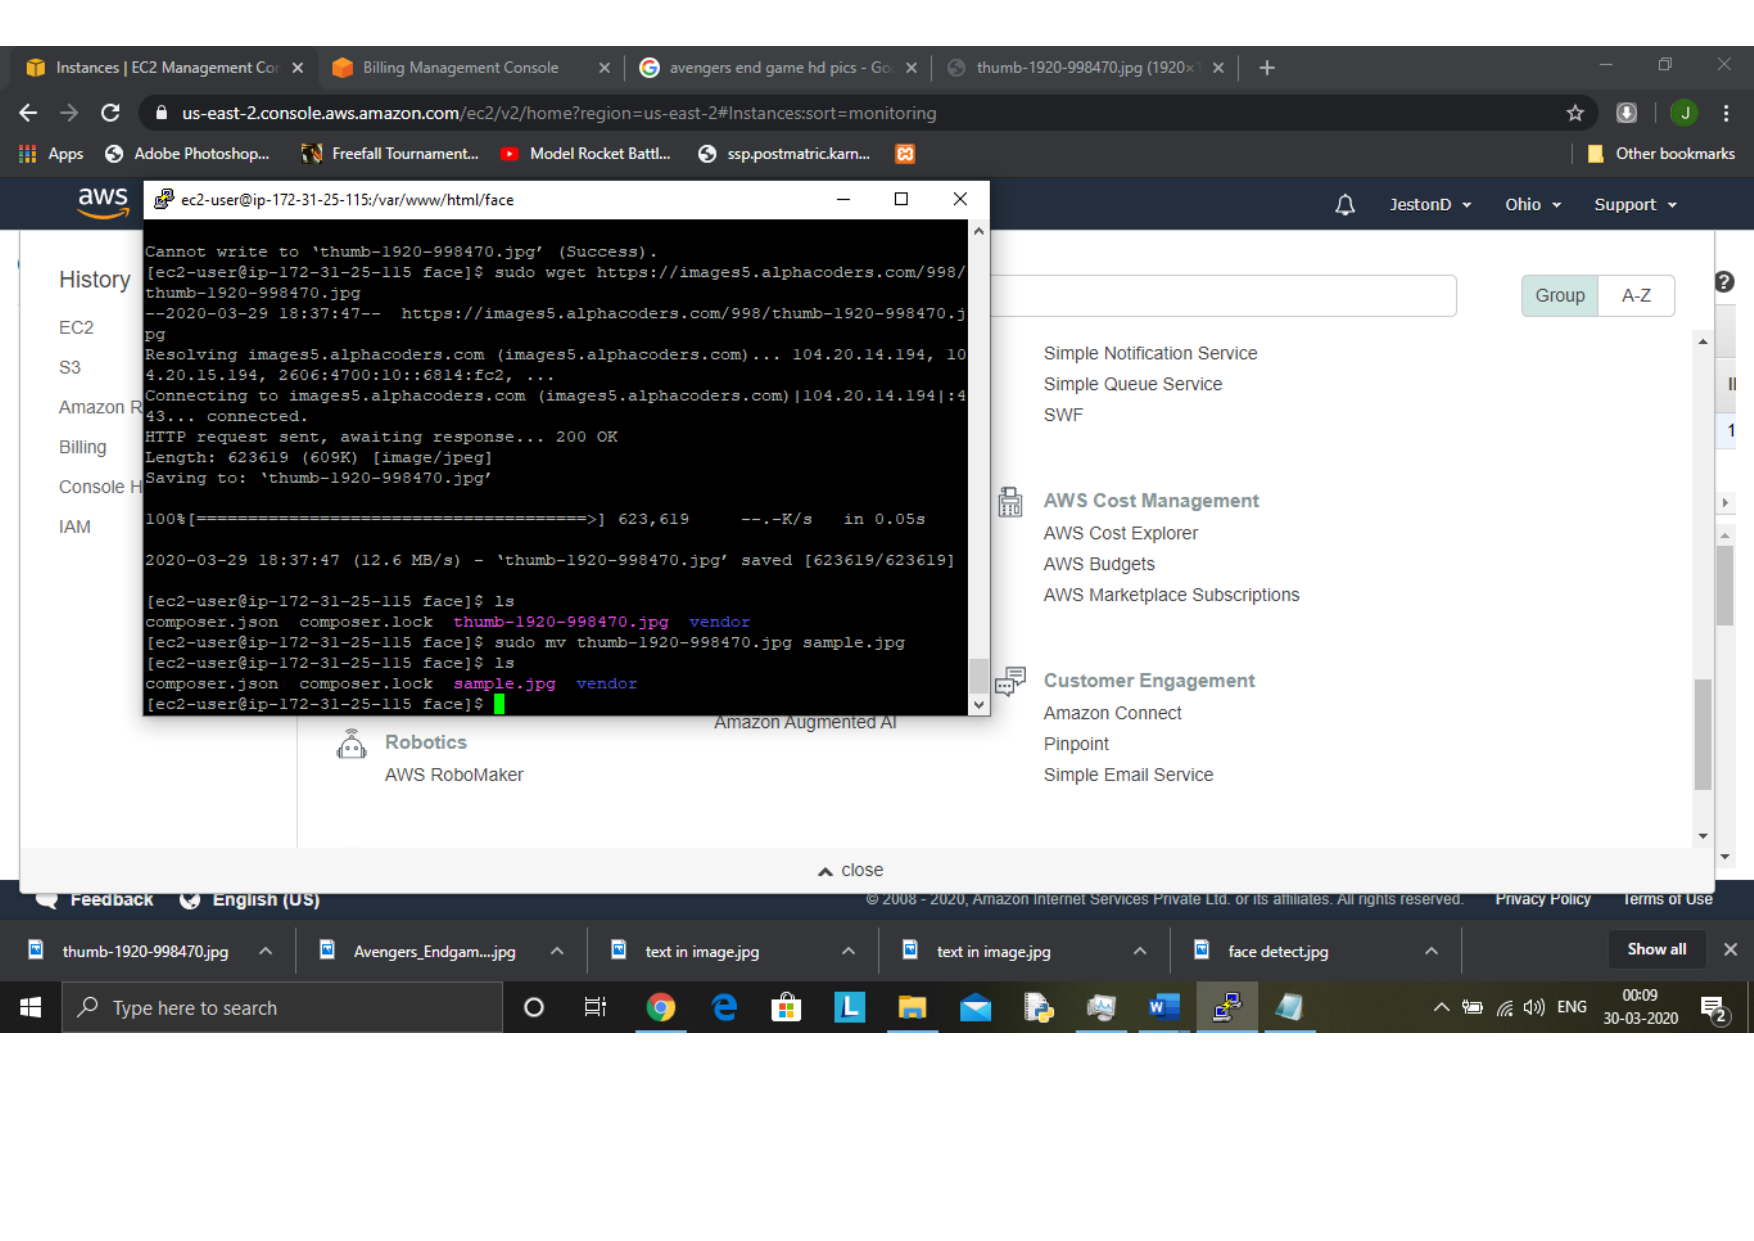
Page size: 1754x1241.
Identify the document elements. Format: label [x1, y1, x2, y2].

picture [0, 46, 1754, 1033]
